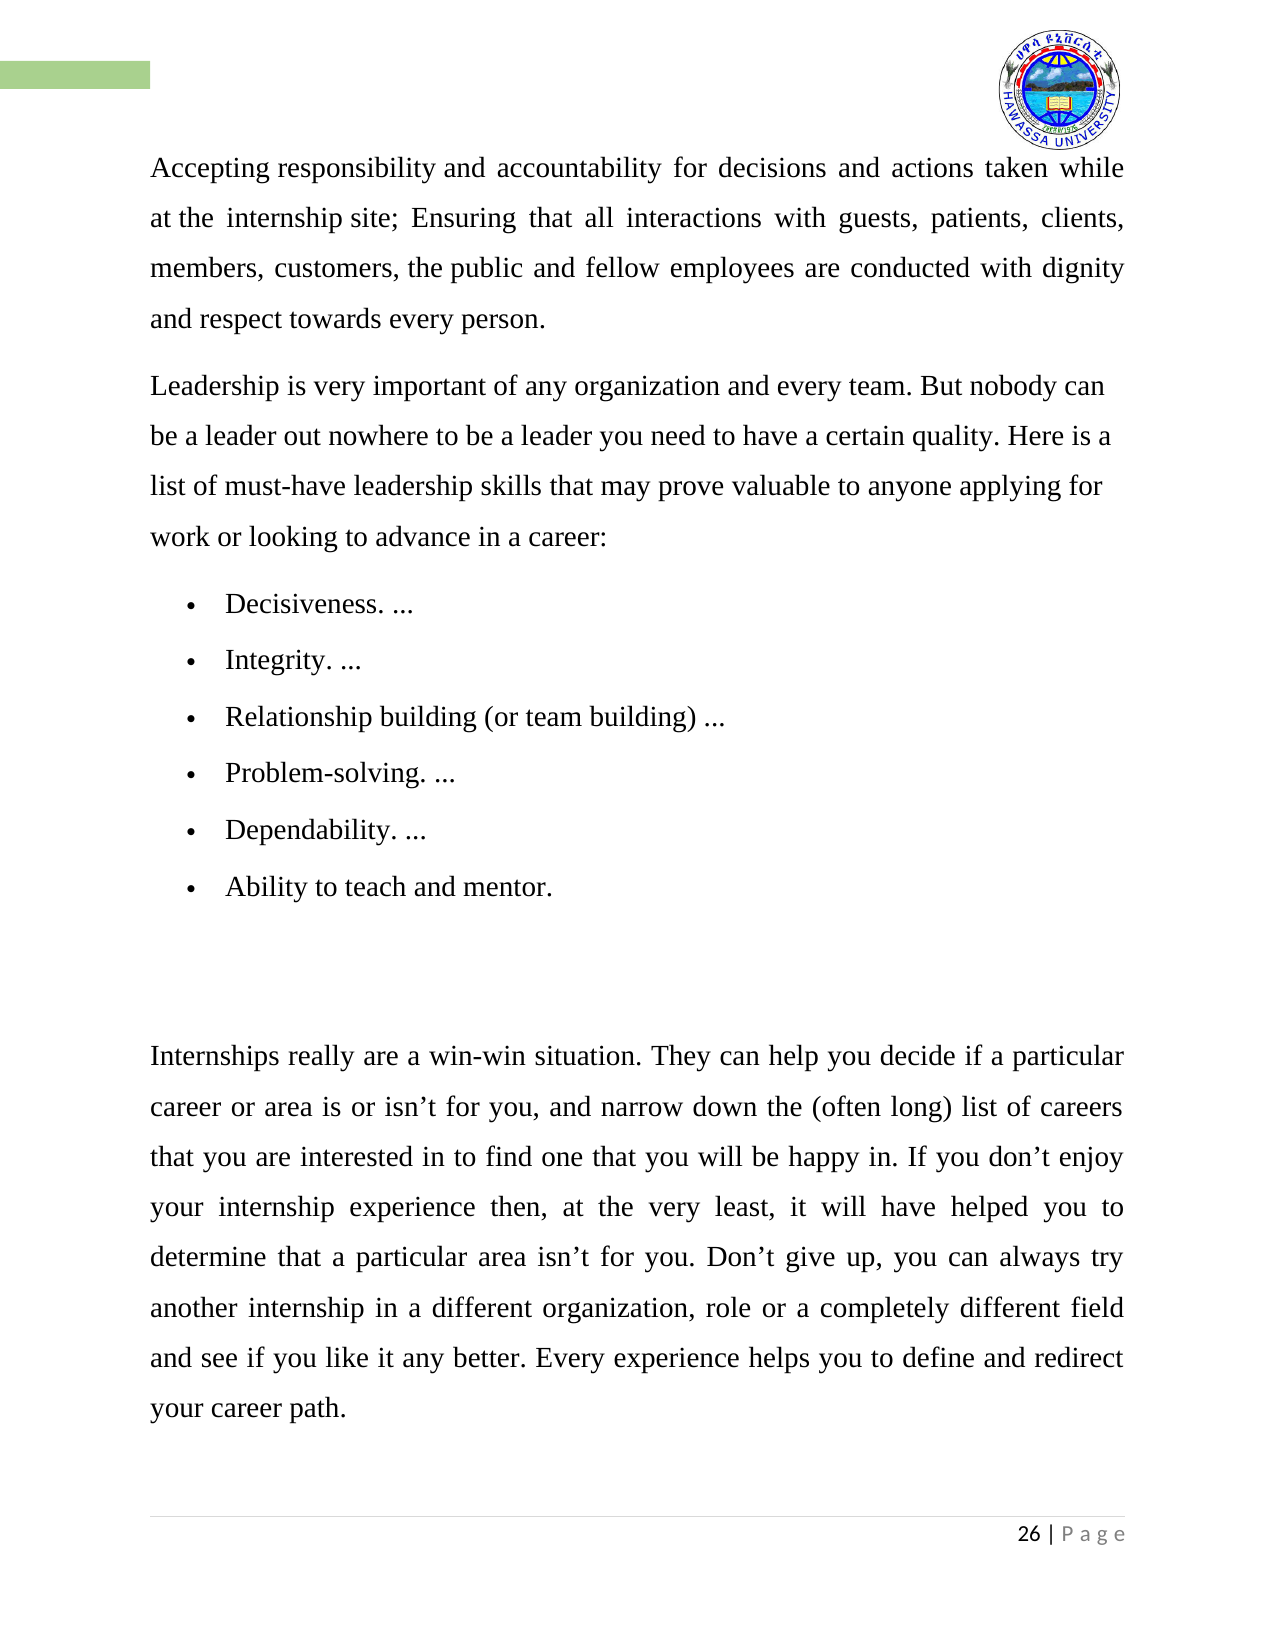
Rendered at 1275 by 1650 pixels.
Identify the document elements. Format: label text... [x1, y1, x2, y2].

picture [998, 30, 1122, 150]
list Decisiveness. ... [187, 586, 1125, 619]
list Problem-solving. ... [187, 756, 1125, 789]
list Ability to teach and mentor. [187, 869, 1125, 902]
list Dependability. ... [187, 812, 1125, 846]
text Internships really are a win-win situation. They can help you decide if a particular career or area is or isn’t for you, and narrow down the (often long) list of careers that you are interested in to find one that you will be happy in. If you don’t enjoy your internship experience then, at the very least, it will have helped you to determine that a particular area isn’t for you. Don’t give up, you can always try another internship in a different organization, role or a completely different field and see if you like it any better. Every experience helps you to define and redirect your career path. [150, 1038, 1125, 1424]
text Leadership is very important of any organization and every team. But nobody can be a leader out nowhere to be a leader you need to have a certain quality. Here is a list of must-have leadership skills that may prove valuable to anyone applying for work or looking to advance in a career: [150, 368, 1125, 552]
text Accepting responsibility and accountability for decisions and actions taken while at the internship site; Ensuring that all interactions with guests, patients, clients, members, customers, the public and fellow employees are conducted with dignity and respect towards every person. [150, 150, 1125, 334]
list Integrity. ... [187, 642, 1125, 676]
list Relationship building (or team building) ... [187, 699, 1125, 732]
